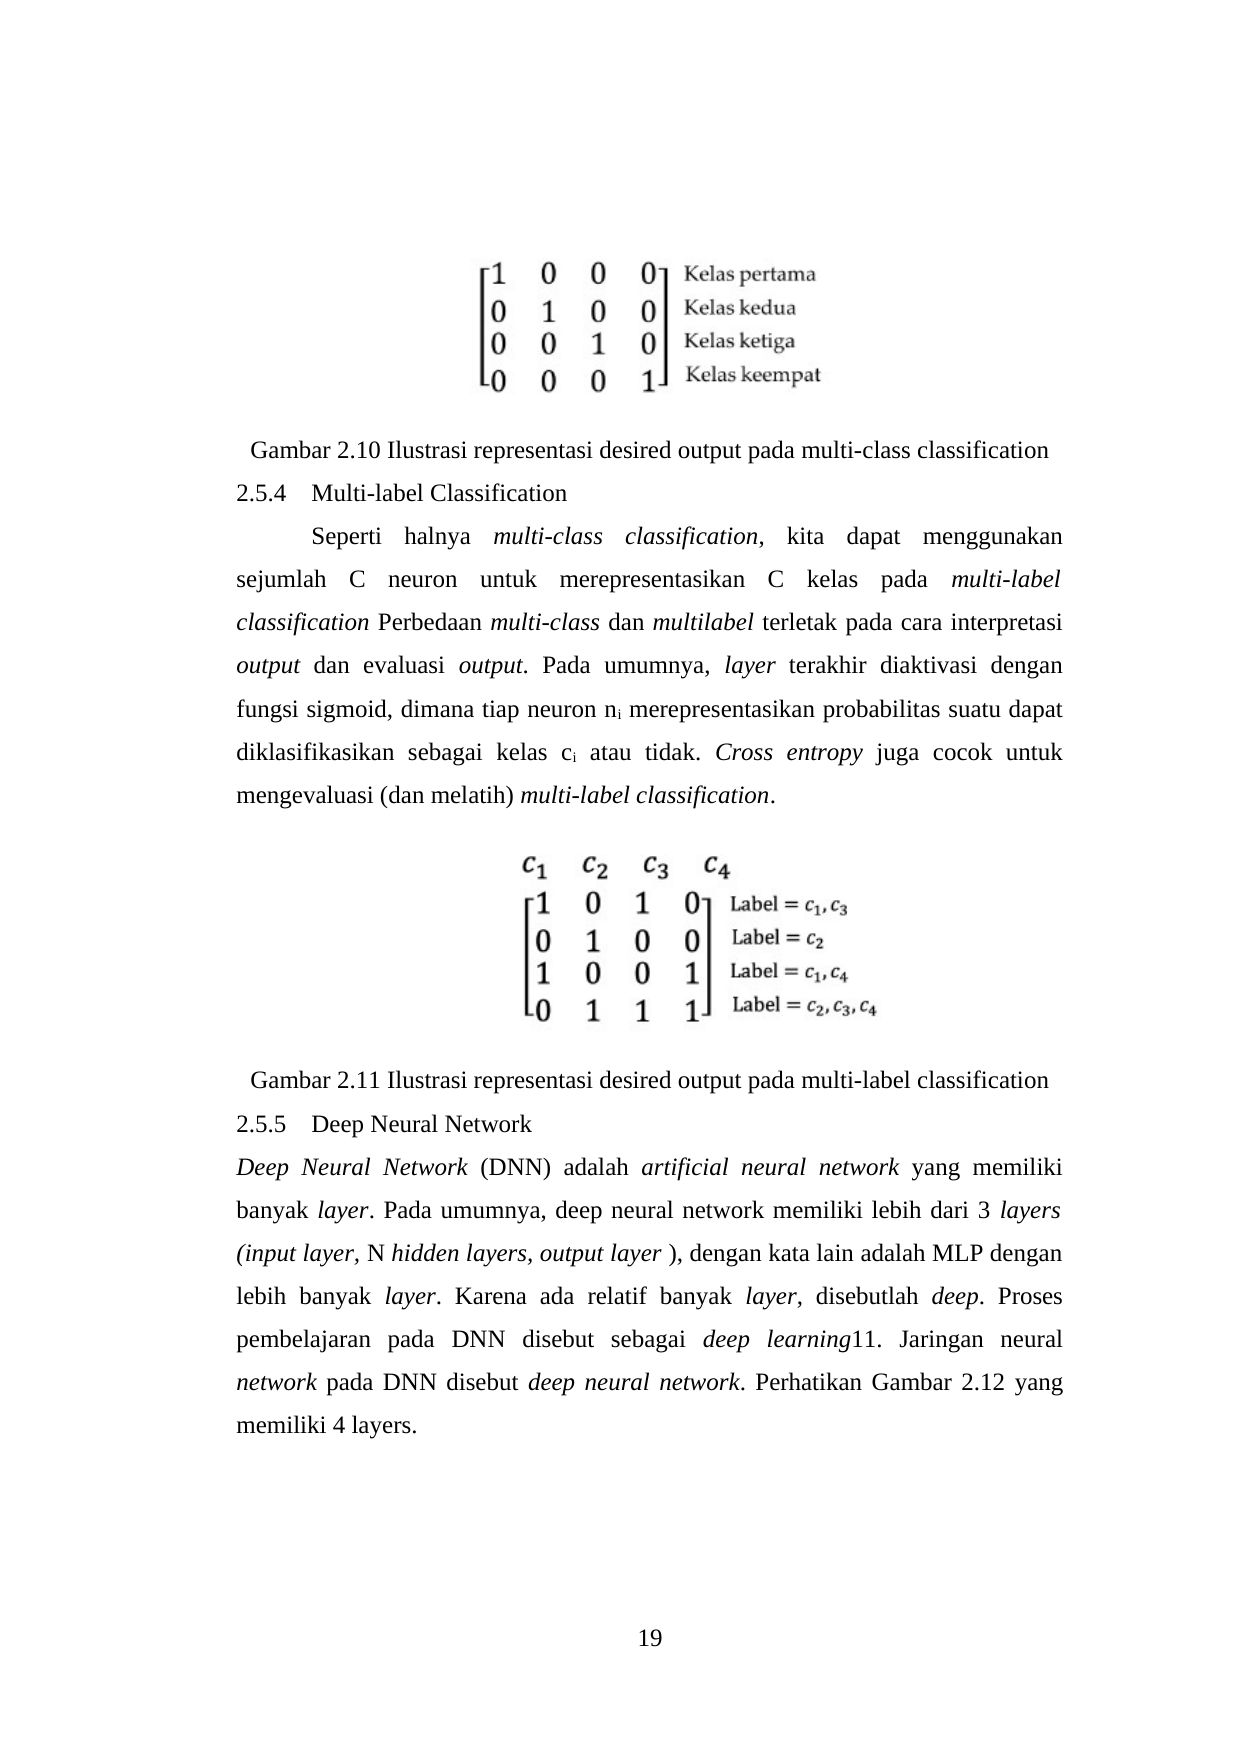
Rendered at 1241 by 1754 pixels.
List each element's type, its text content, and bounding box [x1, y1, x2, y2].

text Seperti halnya multi-class classification, kita dapat menggunakan sejumlah C neuron untuk merepresentasikan C kelas pada multi-label classification Perbedaan multi-class dan multilabel terletak pada cara interpretasi output dan evaluasi output. Pada umumnya, layer terakhir diaktivasi dengan fungsi sigmoid, dimana tiap neuron ni merepresentasikan probabilitas suatu dapat diklasifikasikan sebagai kelas ci atau tidak. Cross entropy juga cocok untuk mengevaluasi (dan melatih) multi-label classification. [236, 521, 1063, 809]
picture [476, 823, 899, 1052]
picture [459, 236, 841, 421]
subtitle Deep Neural Network [236, 1109, 1063, 1137]
subtitle Multi-label Classification [236, 478, 1063, 507]
